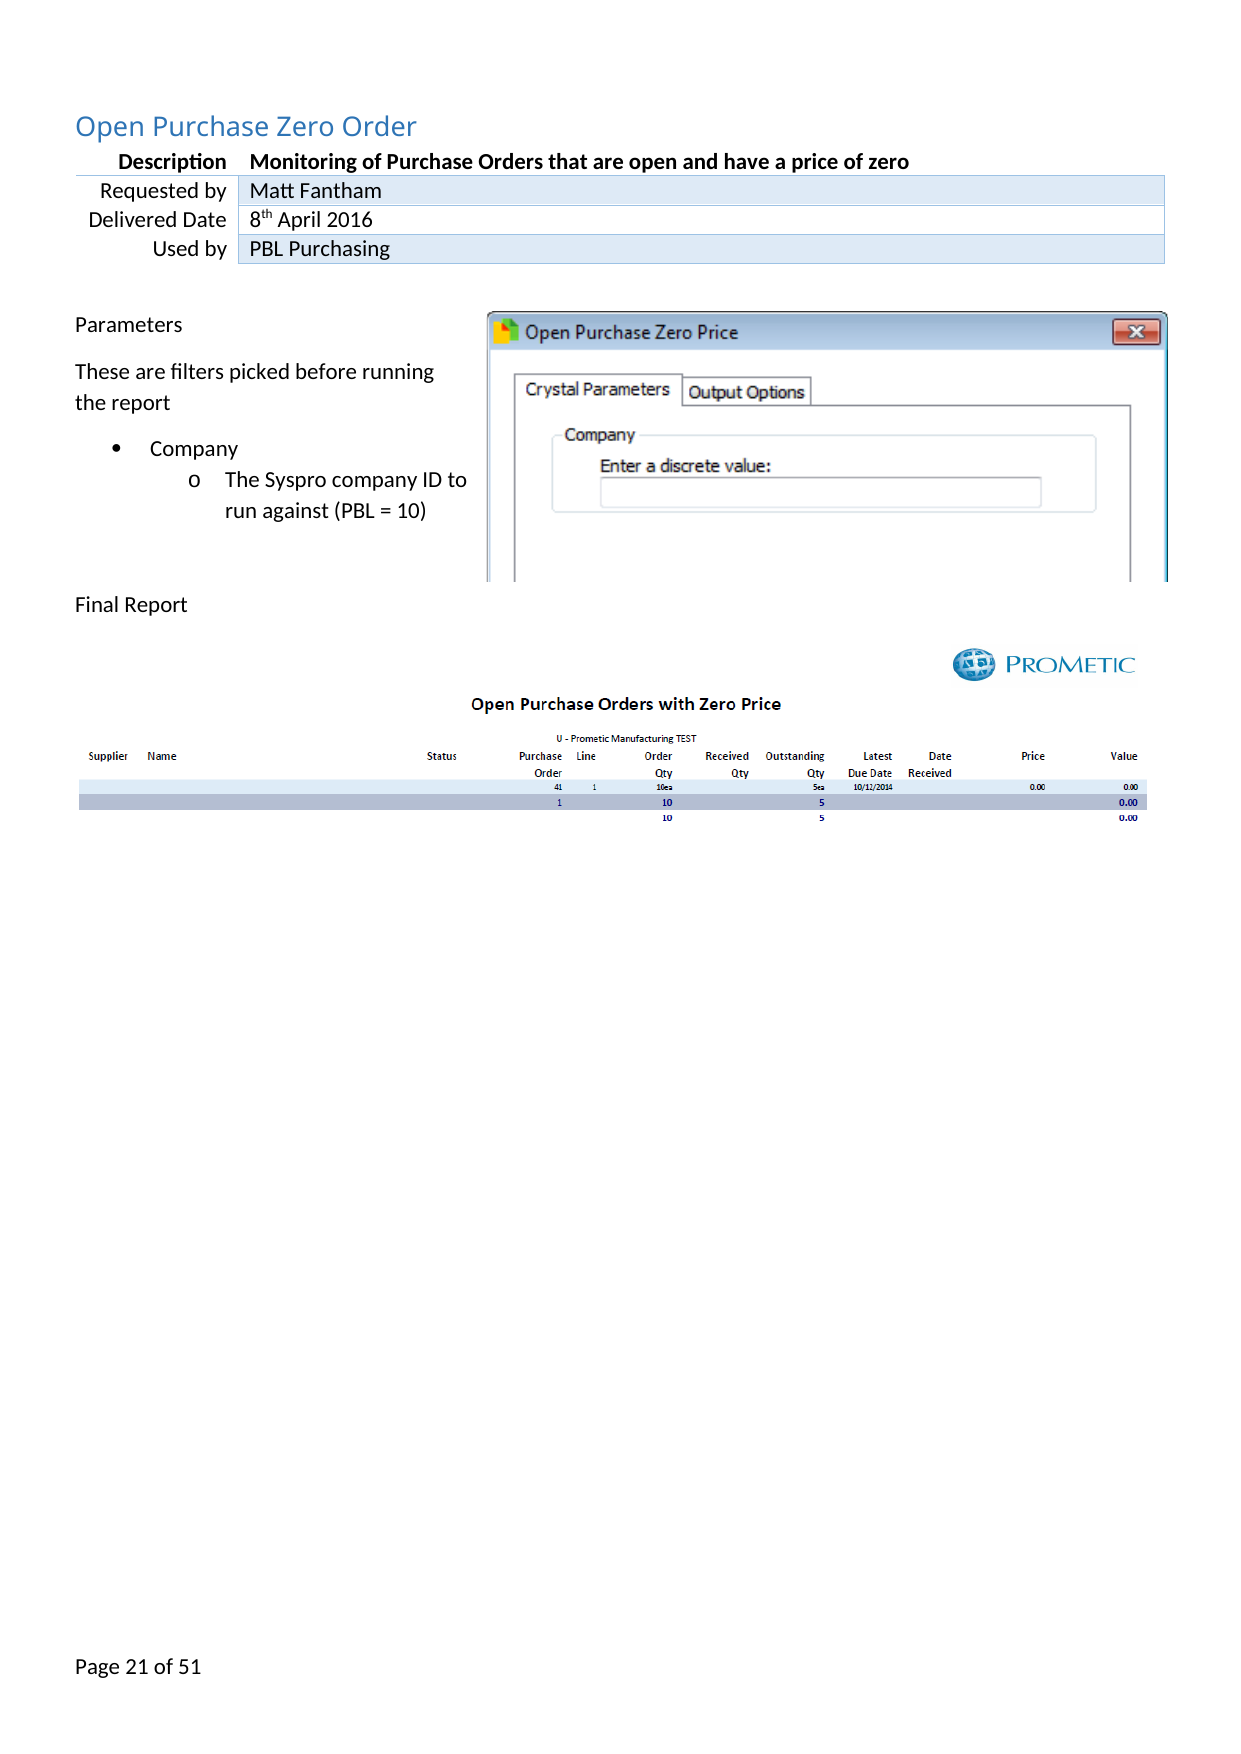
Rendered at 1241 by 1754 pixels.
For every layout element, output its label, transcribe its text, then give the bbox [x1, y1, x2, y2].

text Final Report [75, 590, 1165, 618]
table_cell 8th April 2016 [239, 206, 1164, 233]
picture [75, 636, 1166, 852]
picture [486, 311, 1168, 582]
list Company [112, 434, 486, 462]
subtitle Open Purchase Zero Order [75, 108, 1165, 144]
list The Syspro company ID to run against (PBL = 10) [187, 465, 486, 524]
table_cell Delivered Date [76, 205, 238, 233]
text Parameters [75, 311, 486, 338]
text These are filters picked before running the report [75, 357, 486, 416]
table_cell PBL Purchasing [239, 235, 1164, 263]
table_header Monitoring of Purchase Orders that are open and have a price of zero [238, 148, 1165, 175]
table_header Description [76, 148, 238, 175]
table_cell Matt Fantham [239, 176, 1164, 204]
table_cell Requested by [76, 176, 238, 204]
table_cell Used by [76, 234, 238, 263]
